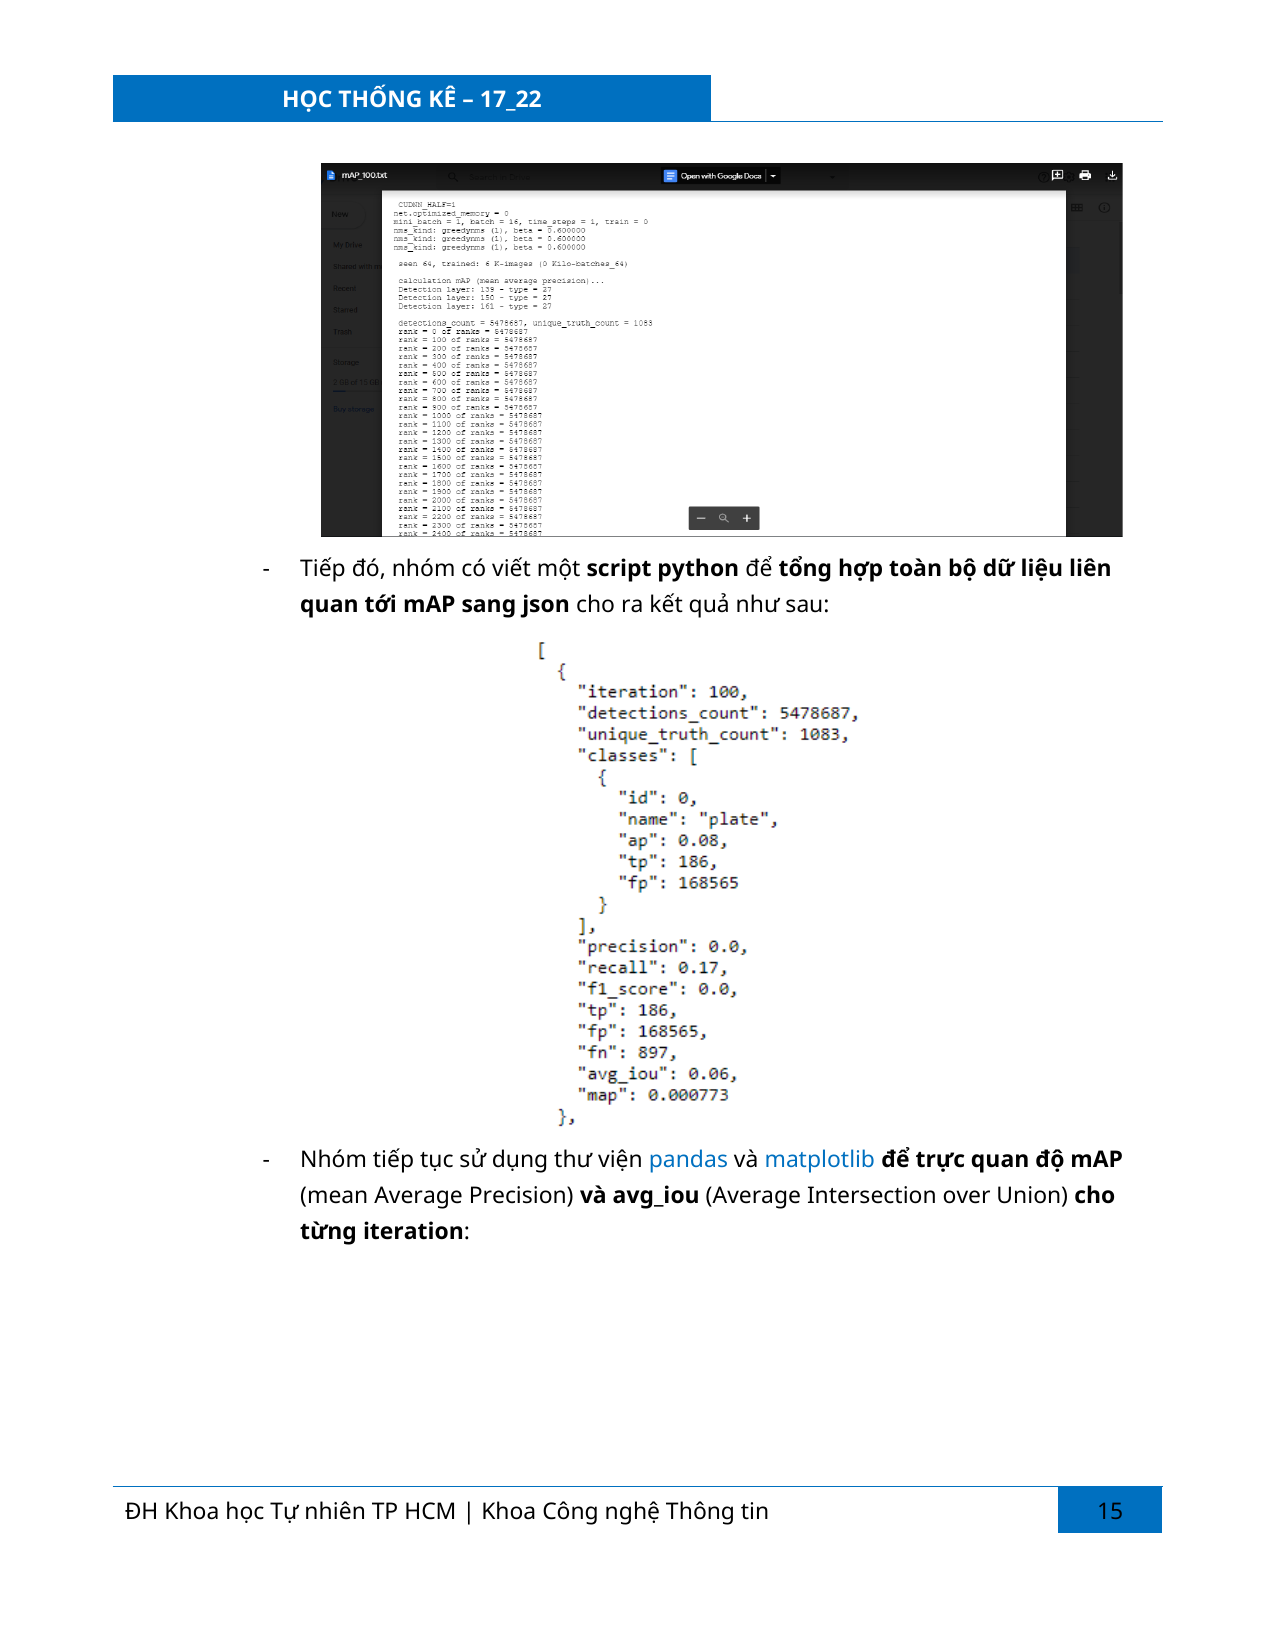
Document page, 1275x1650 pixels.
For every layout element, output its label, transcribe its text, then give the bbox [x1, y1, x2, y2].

picture [321, 163, 1123, 537]
picture [534, 634, 929, 1129]
list Tiếp đó, nhóm có viết một script python để tổng hợp toàn bộ dữ liệu liên quan tới mAP sang json cho ra kết quả như sau: [262, 552, 1162, 619]
list Nhóm tiếp tục sử dụng thư viện pandas và matplotlib để trực quan độ mAP (mean Average Precision) và avg_iou (Average Intersection over Union) cho từng iteration: [262, 1143, 1162, 1246]
